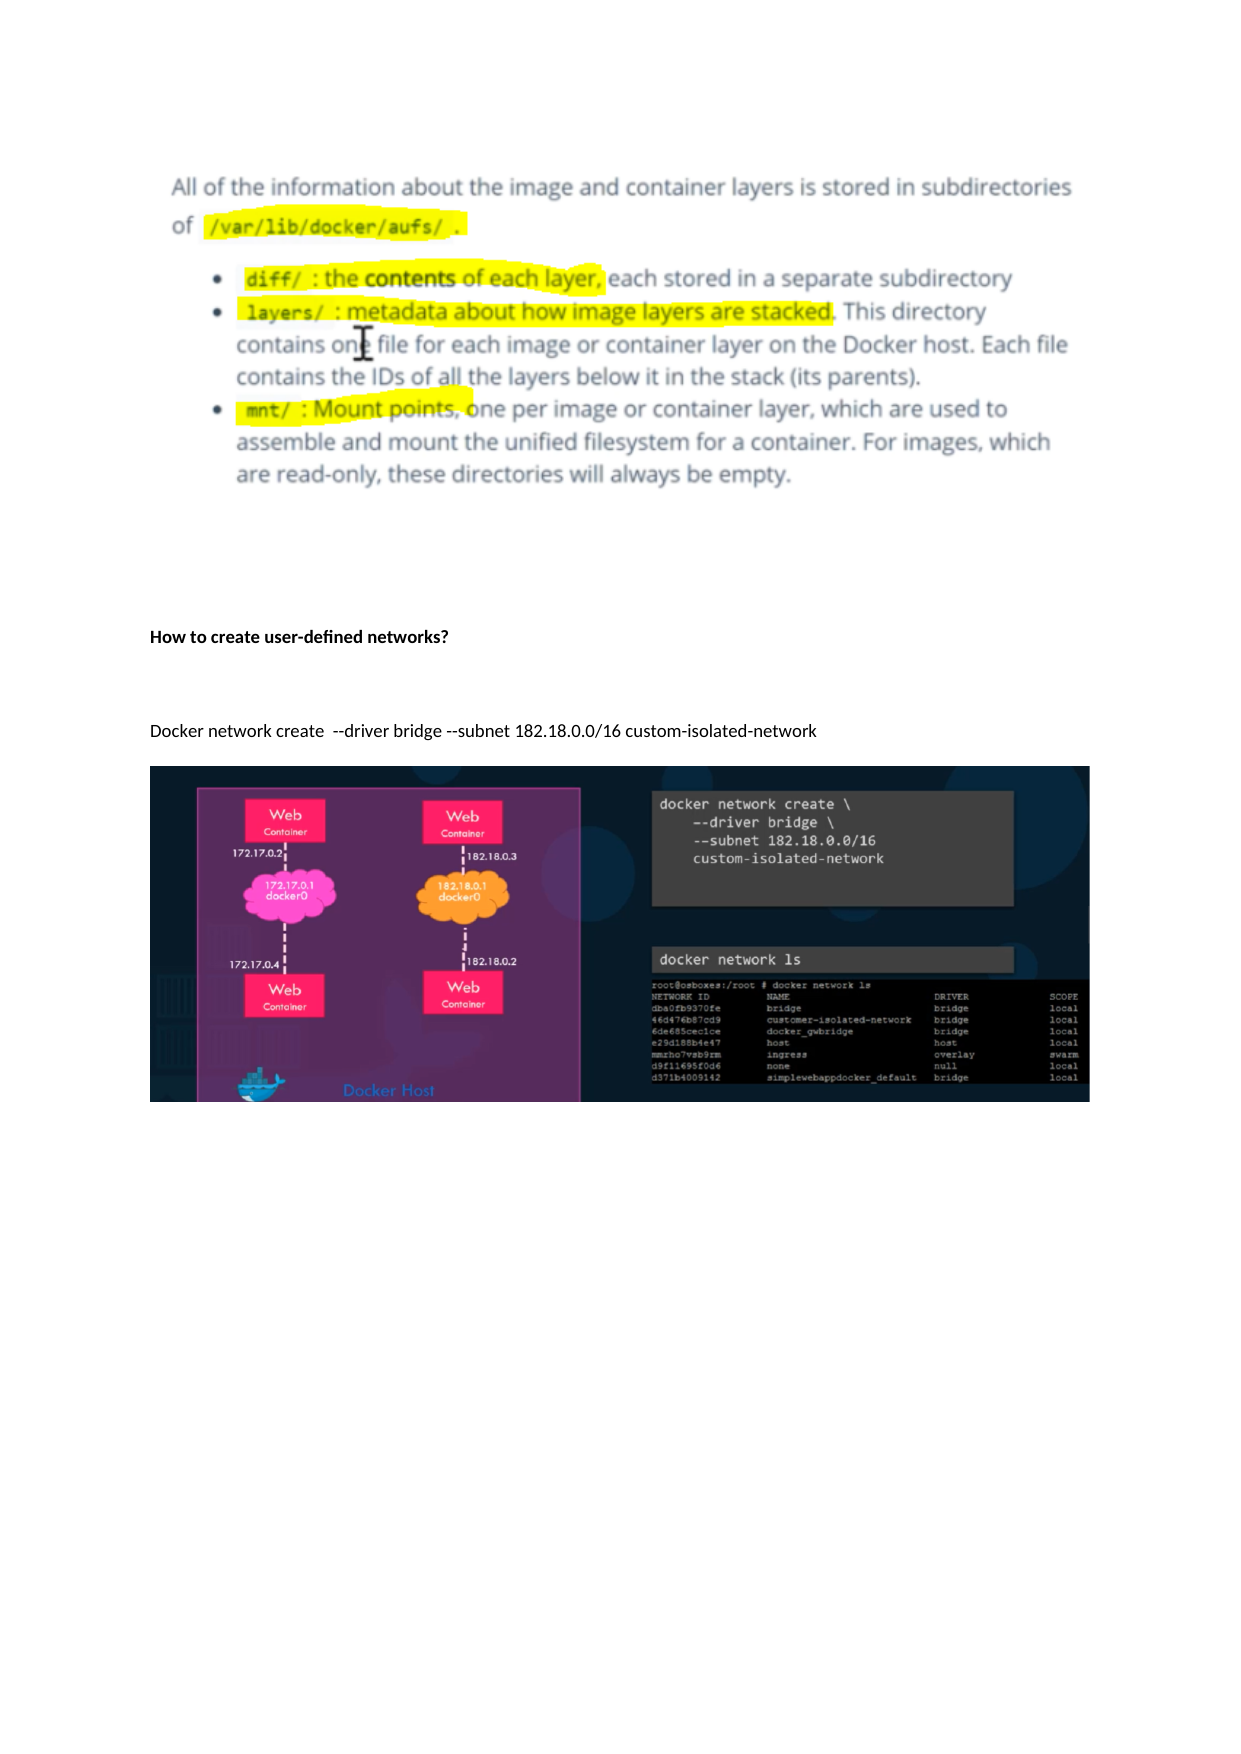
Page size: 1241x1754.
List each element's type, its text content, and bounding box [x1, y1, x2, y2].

picture [150, 150, 1090, 506]
picture [150, 766, 1090, 1102]
text How to create user-defined networks? [150, 625, 1090, 648]
text Docker network create --driver bridge --subnet 182.18.0.0/16 custom-isolated-network [150, 719, 1090, 742]
